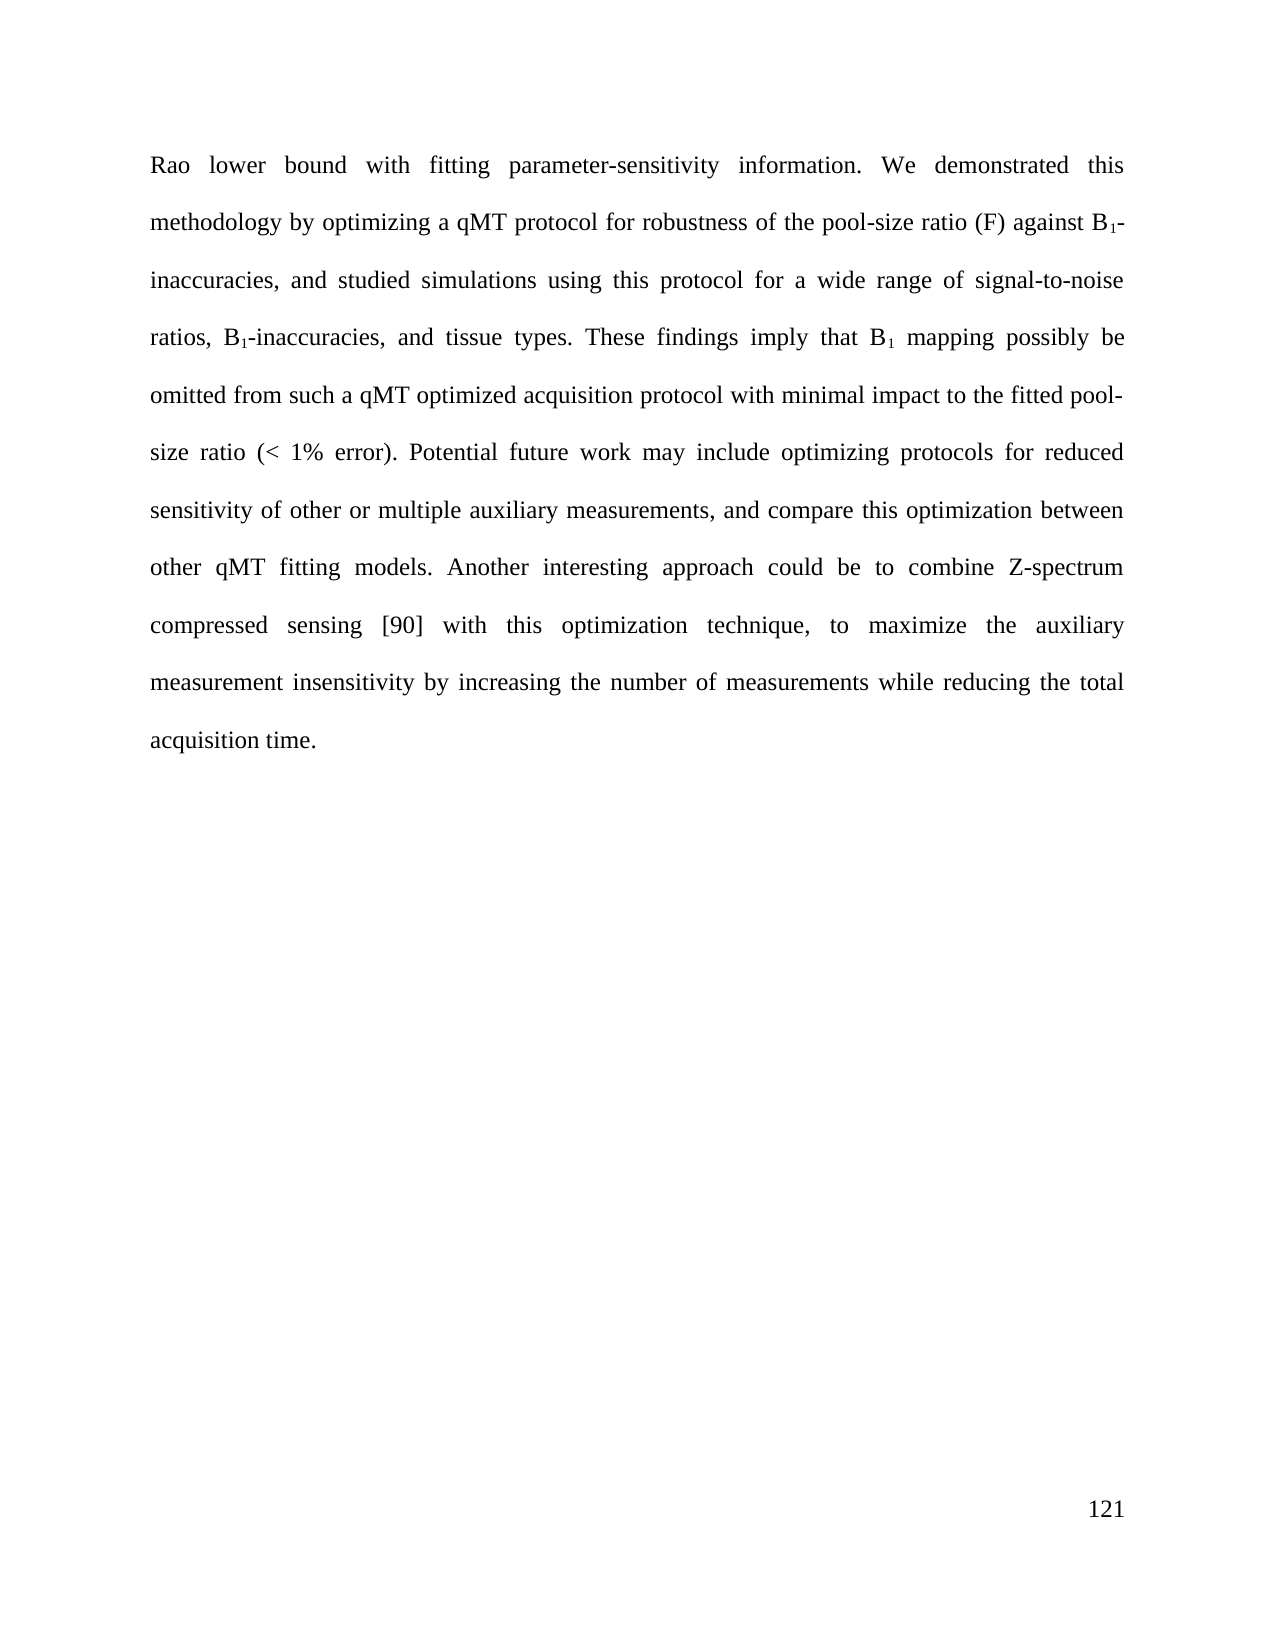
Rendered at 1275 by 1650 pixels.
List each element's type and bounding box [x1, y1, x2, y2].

text [150, 150, 1125, 754]
